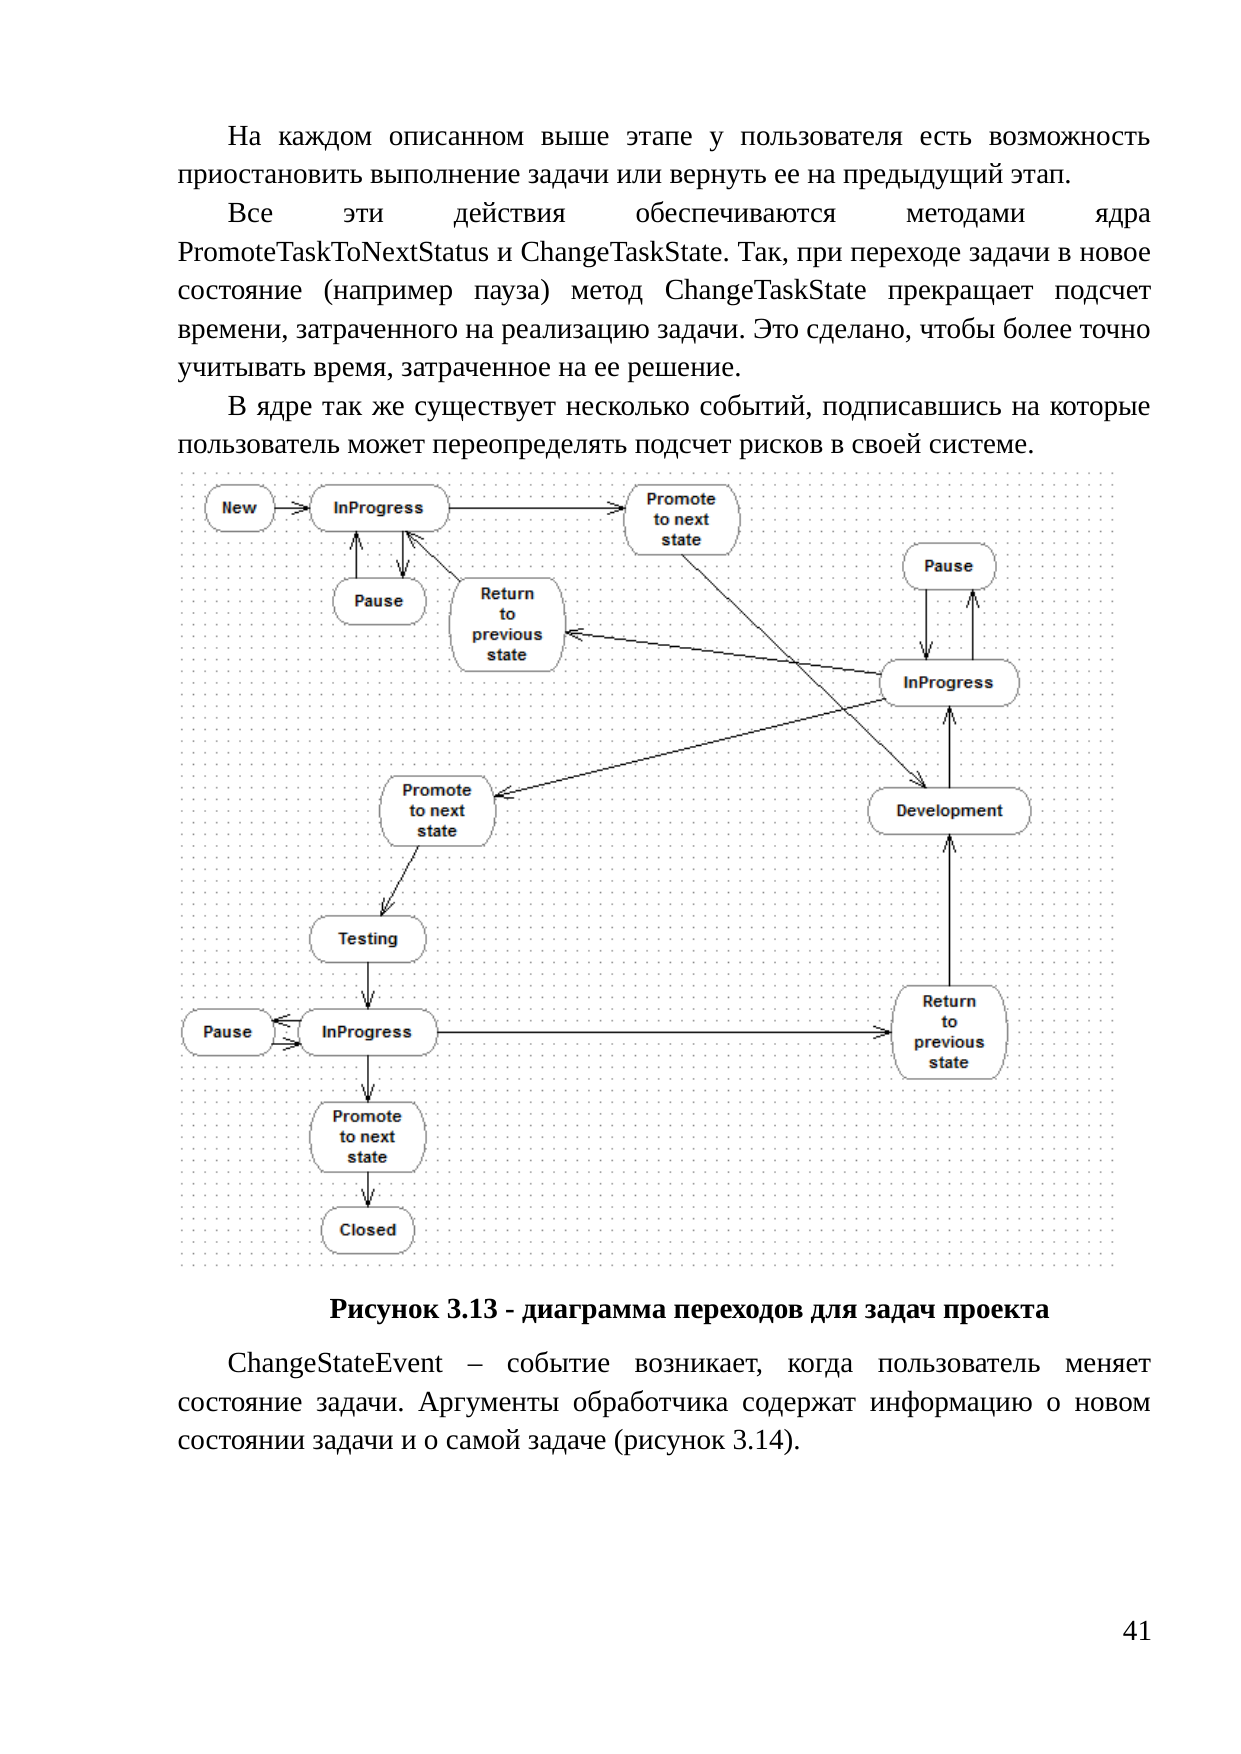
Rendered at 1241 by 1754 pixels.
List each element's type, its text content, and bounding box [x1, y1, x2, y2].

text На каждом описанном выше этапе у пользователя есть возможность приостановить выполнение задачи или вернуть ее на предыдущий этап. [177, 118, 1152, 190]
text ChangeStateEvent – событие возникает, когда пользователь меняет состояние задачи. Аргументы обработчика содержат информацию о новом состоянии задачи и о самой задаче (рисунок 3.14). [177, 1345, 1152, 1456]
picture [177, 465, 1122, 1275]
text Рисунок 3.13 - диаграмма переходов для задач проекта [177, 1291, 1152, 1324]
text В ядре так же существует несколько событий, подписавшись на которые пользователь может переопределять подсчет рисков в своей системе. [177, 388, 1152, 460]
text Все эти действия обеспечиваются методами ядра PromoteTaskToNextStatus и ChangeTaskState. Так, при переходе задачи в новое состояние (например пауза) метод ChangeTaskState прекращает подсчет времени, затраченного на реализацию задачи. Это сделано, чтобы более точно учитывать время, затраченное на ее решение. [177, 195, 1152, 383]
